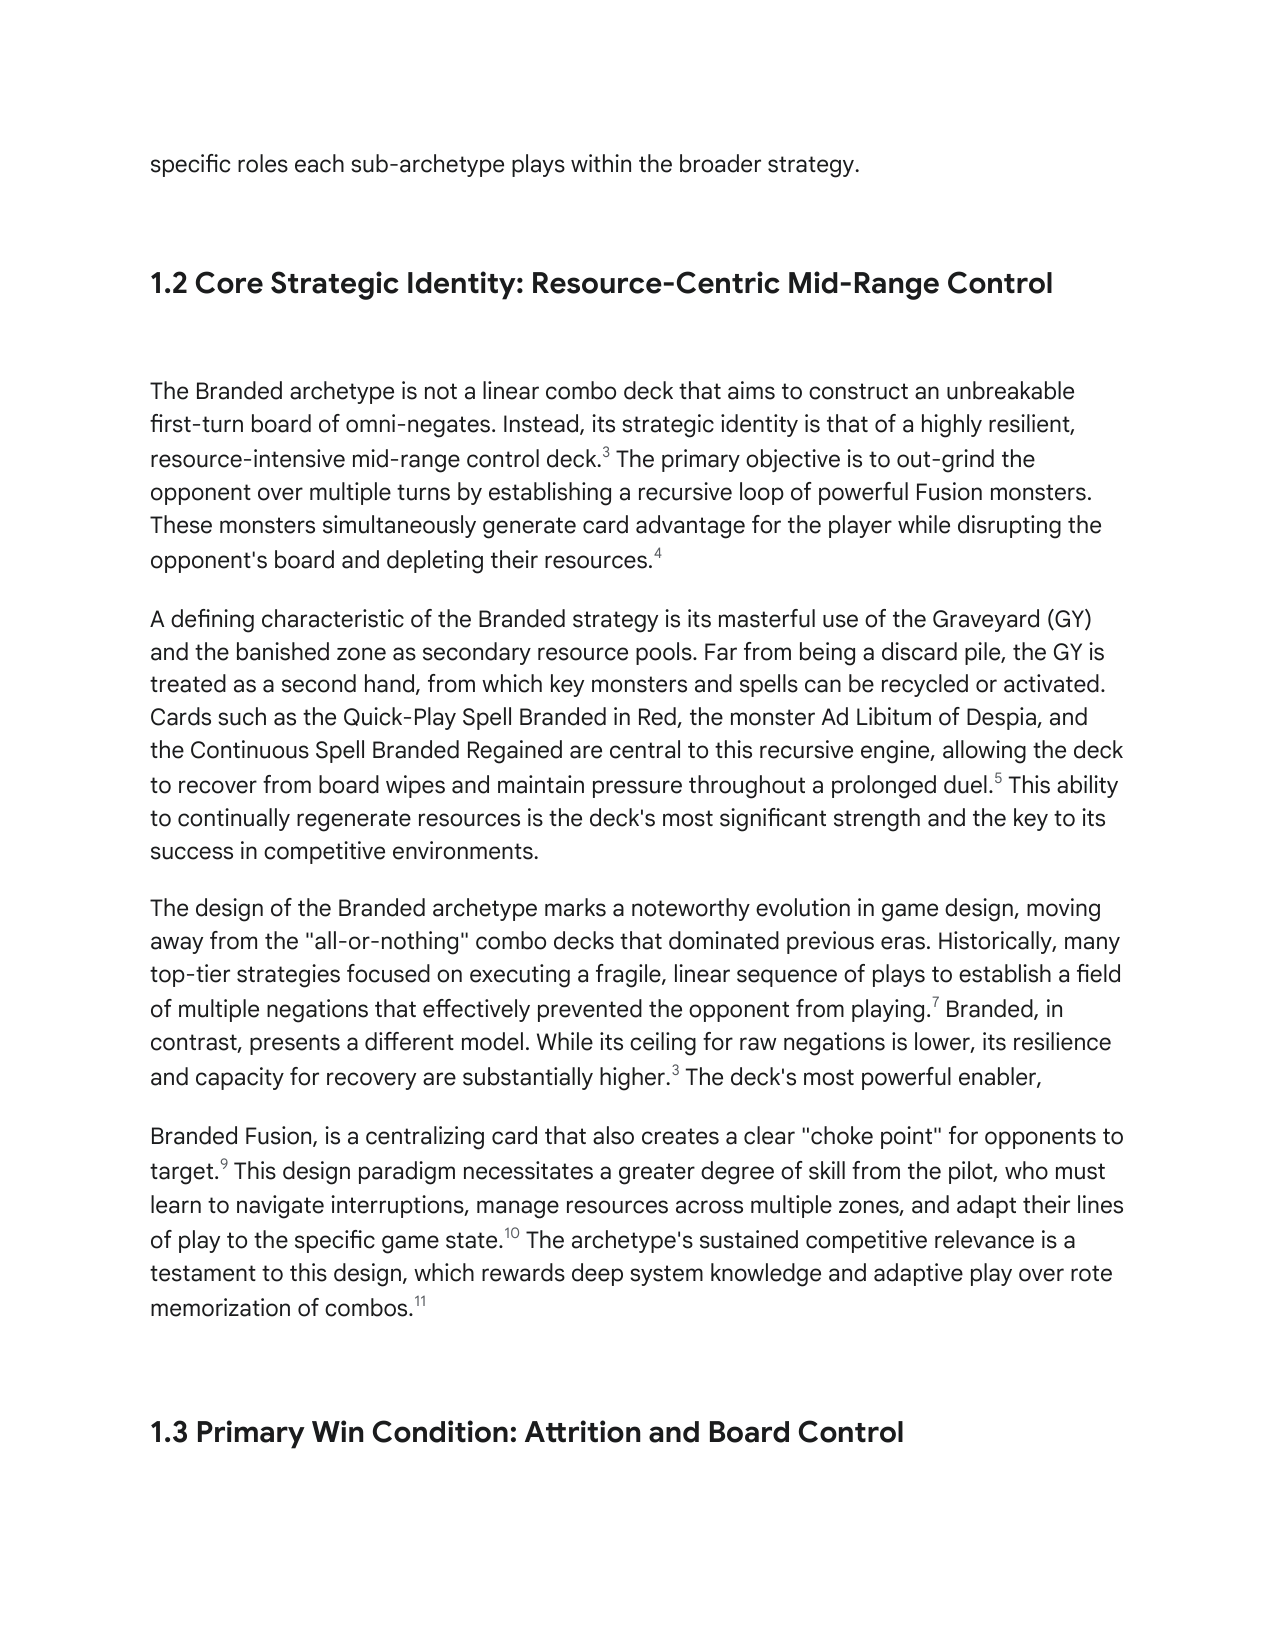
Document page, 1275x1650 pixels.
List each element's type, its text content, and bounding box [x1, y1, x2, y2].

text A defining characteristic of the Branded strategy is its masterful use of the Graveyard (GY) and the banished zone as secondary resource pools. Far from being a discard pile, the GY is treated as a second hand, from which key monsters and spells can be recycled or activated. Cards such as the Quick-Play Spell Branded in Red, the monster Ad Libitum of Despia, and the Continuous Spell Branded Regained are central to this recursive engine, allowing the deck to recover from board wipes and maintain pressure throughout a prolonged duel.5 This ability to continually regenerate resources is the deck's most significant strength and the key to its success in competitive environments. [150, 605, 1125, 866]
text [150, 150, 1125, 179]
text The design of the Branded archetype marks a noteworthy evolution in game design, moving away from the "all-or-nothing" combo decks that dominated previous eras. Historically, many top-tier strategies focused on executing a fragile, linear sequence of plays to establish a field of multiple negations that effectively prevented the opponent from playing.7 Branded, in contrast, presents a different model. While its ceiling for raw negations is lower, its resilience and capacity for recovery are substantially higher.3 The deck's most powerful enabler, [150, 895, 1125, 1093]
text Branded Fusion, is a centralizing card that also creates a clear "choke point" for opponents to target.9 This design paradigm necessitates a greater degree of skill from the pilot, who must learn to navigate interruptions, manage resources across multiple zones, and adapt their lines of play to the specific game state.10 The archetype's sustained competitive relevance is a testament to this design, which rewards deep system knowledge and adaptive play over rote memorization of combos.11 [150, 1122, 1125, 1324]
subtitle 1.2 Core Strategic Identity: Resource-Centric Mid-Range Control [150, 265, 1125, 302]
subtitle 1.3 Primary Win Condition: Attrition and Board Control [150, 1414, 1125, 1450]
text The Branded archetype is not a linear combo deck that aims to construct an unbreakable first-turn board of omni-negates. Instead, its strategic identity is that of a highly resilient, resource-intensive mid-range control deck.3 The primary objective is to out-grind the opponent over multiple turns by establishing a recursive loop of powerful Fusion monsters. These monsters simultaneously generate card advantage for the player while disrupting the opponent's board and depleting their resources.4 [150, 377, 1125, 576]
